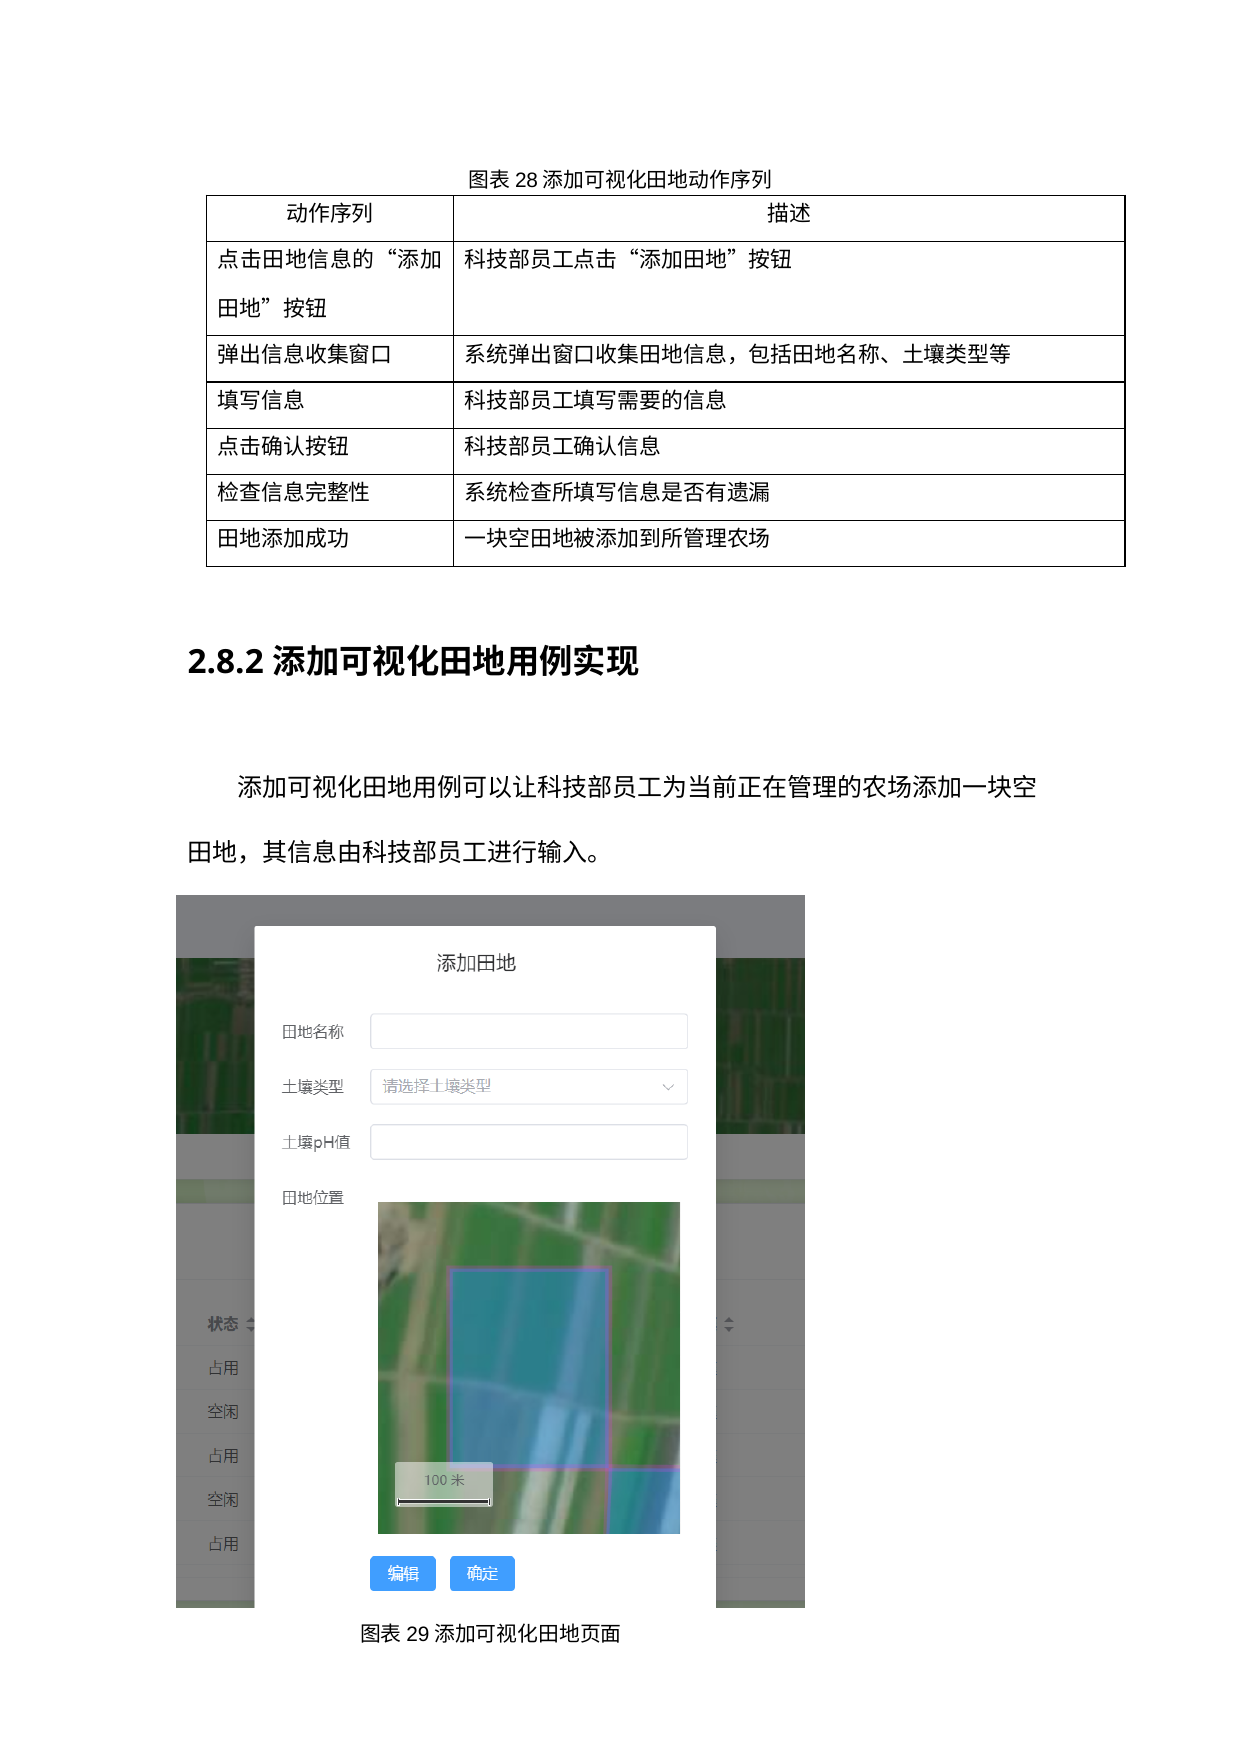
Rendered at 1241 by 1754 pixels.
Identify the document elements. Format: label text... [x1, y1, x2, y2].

table_header 描述 [454, 196, 1124, 241]
table_cell 科技部员工填写需要的信息 [454, 383, 1124, 427]
subtitle 2.8.2 添加可视化田地用例实现 [187, 626, 1053, 691]
table_cell 科技部员工点击“添加田地”按钮 [454, 242, 1124, 335]
table_cell 填写信息 [207, 383, 453, 427]
table_cell 科技部员工确认信息 [454, 429, 1124, 473]
table_cell 系统检查所填写信息是否有遗漏 [454, 475, 1124, 519]
table_cell 点击确认按钮 [207, 429, 453, 473]
table_cell 系统弹出窗口收集田地信息，包括田地名称、土壤类型等 [454, 336, 1124, 381]
table_cell 检查信息完整性 [207, 475, 453, 519]
text 添加可视化田地用例可以让科技部员工为当前正在管理的农场添加一块空田地，其信息由科技部员工进行输入。 [187, 753, 1053, 883]
picture [176, 895, 805, 1608]
table_cell 田地添加成功 [207, 521, 453, 566]
table_header 动作序列 [207, 196, 453, 241]
table_cell 弹出信息收集窗口 [207, 336, 453, 381]
table_cell 点击田地信息的“添加田地”按钮 [207, 242, 453, 335]
table_cell 一块空田地被添加到所管理农场 [454, 521, 1124, 566]
